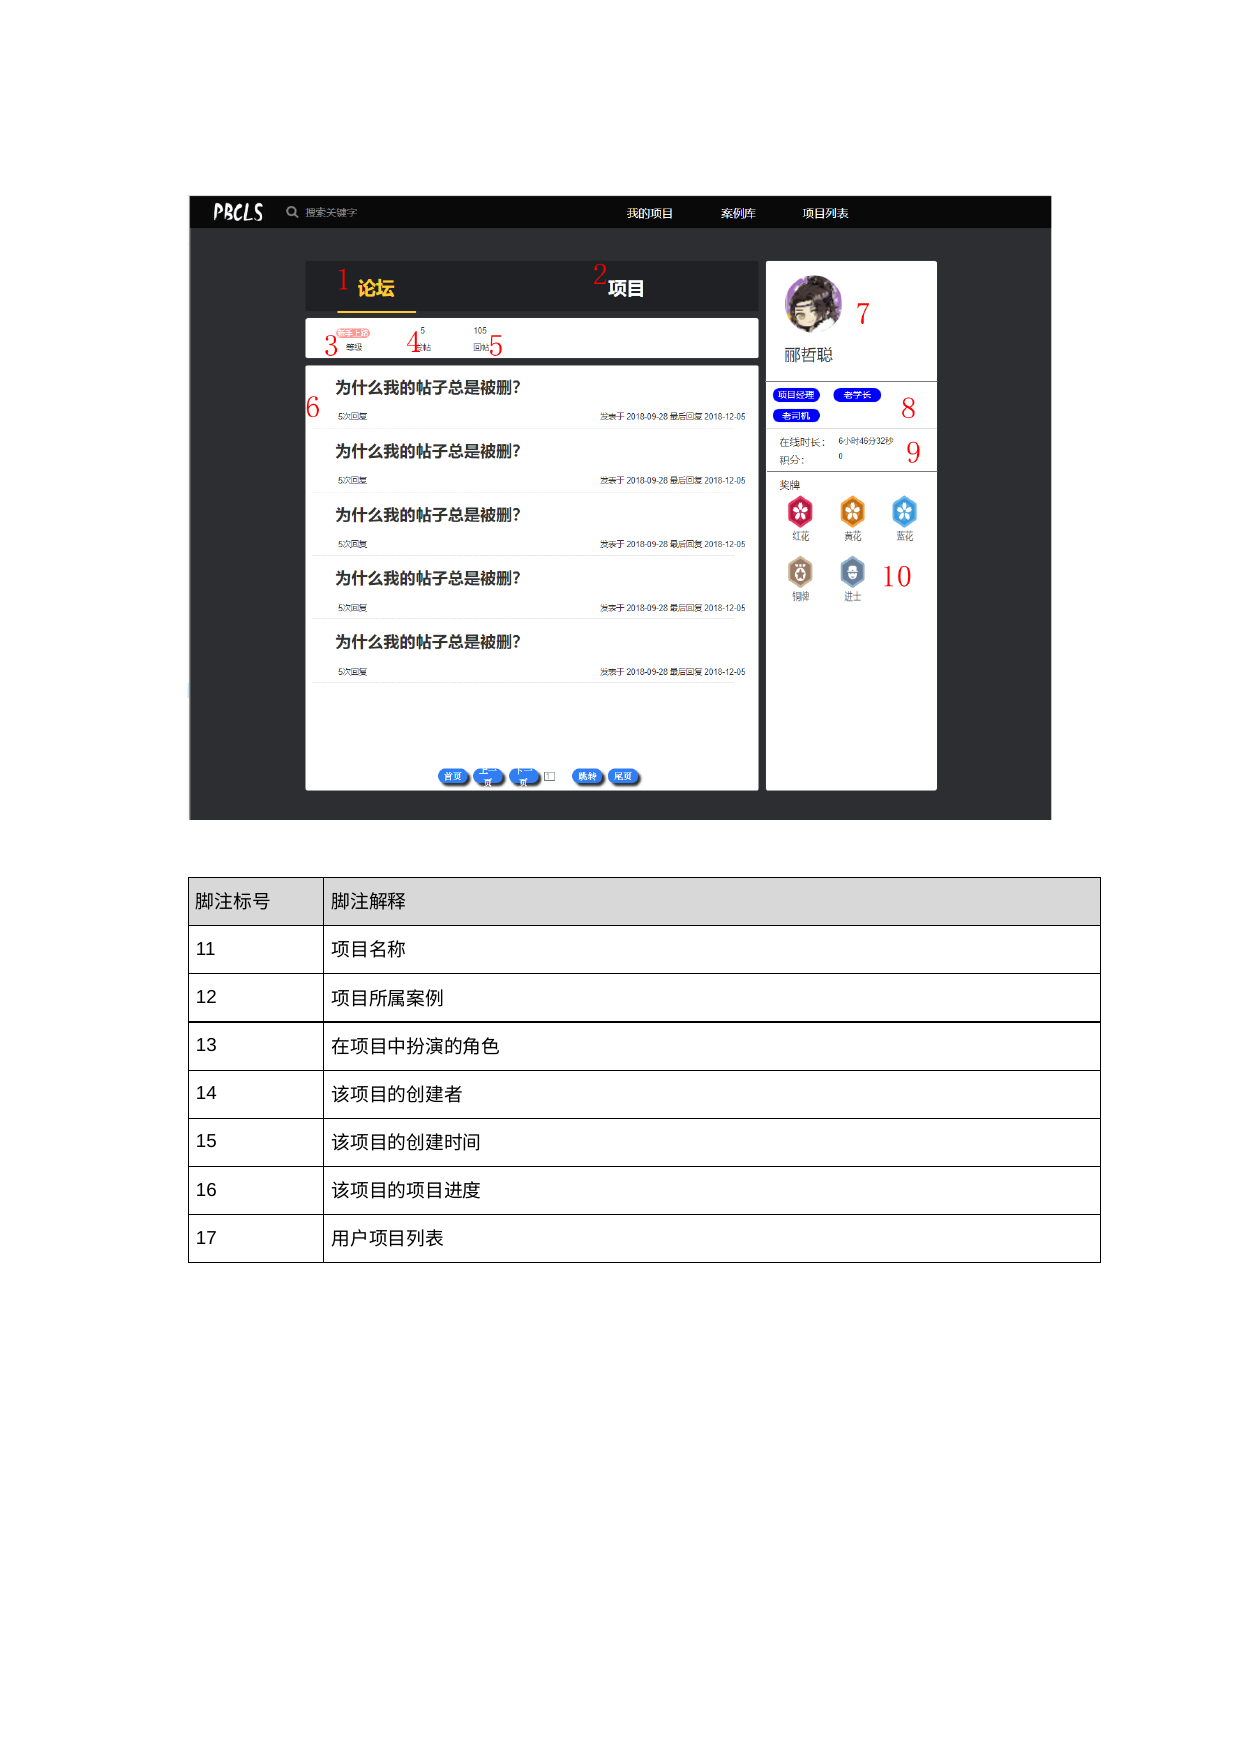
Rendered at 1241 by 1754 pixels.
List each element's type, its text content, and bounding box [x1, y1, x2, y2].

table_cell 项目所属案例 [324, 974, 1100, 1021]
table_cell 11 [189, 926, 323, 973]
table_header 脚注解释 [324, 878, 1100, 925]
table_cell 13 [189, 1023, 323, 1069]
table_cell 项目名称 [324, 926, 1100, 973]
table_cell 14 [189, 1071, 323, 1118]
picture [187, 194, 1052, 820]
table_cell 用户项目列表 [324, 1215, 1100, 1262]
table_cell 该项目的创建时间 [324, 1119, 1100, 1166]
table_cell 12 [189, 974, 323, 1021]
table_cell 16 [189, 1167, 323, 1214]
table_cell 17 [189, 1215, 323, 1262]
table_cell 该项目的项目进度 [324, 1167, 1100, 1214]
table_cell 在项目中扮演的角色 [324, 1023, 1100, 1069]
table_cell 15 [189, 1119, 323, 1166]
table_cell 该项目的创建者 [324, 1071, 1100, 1118]
table_header 脚注标号 [189, 878, 323, 925]
